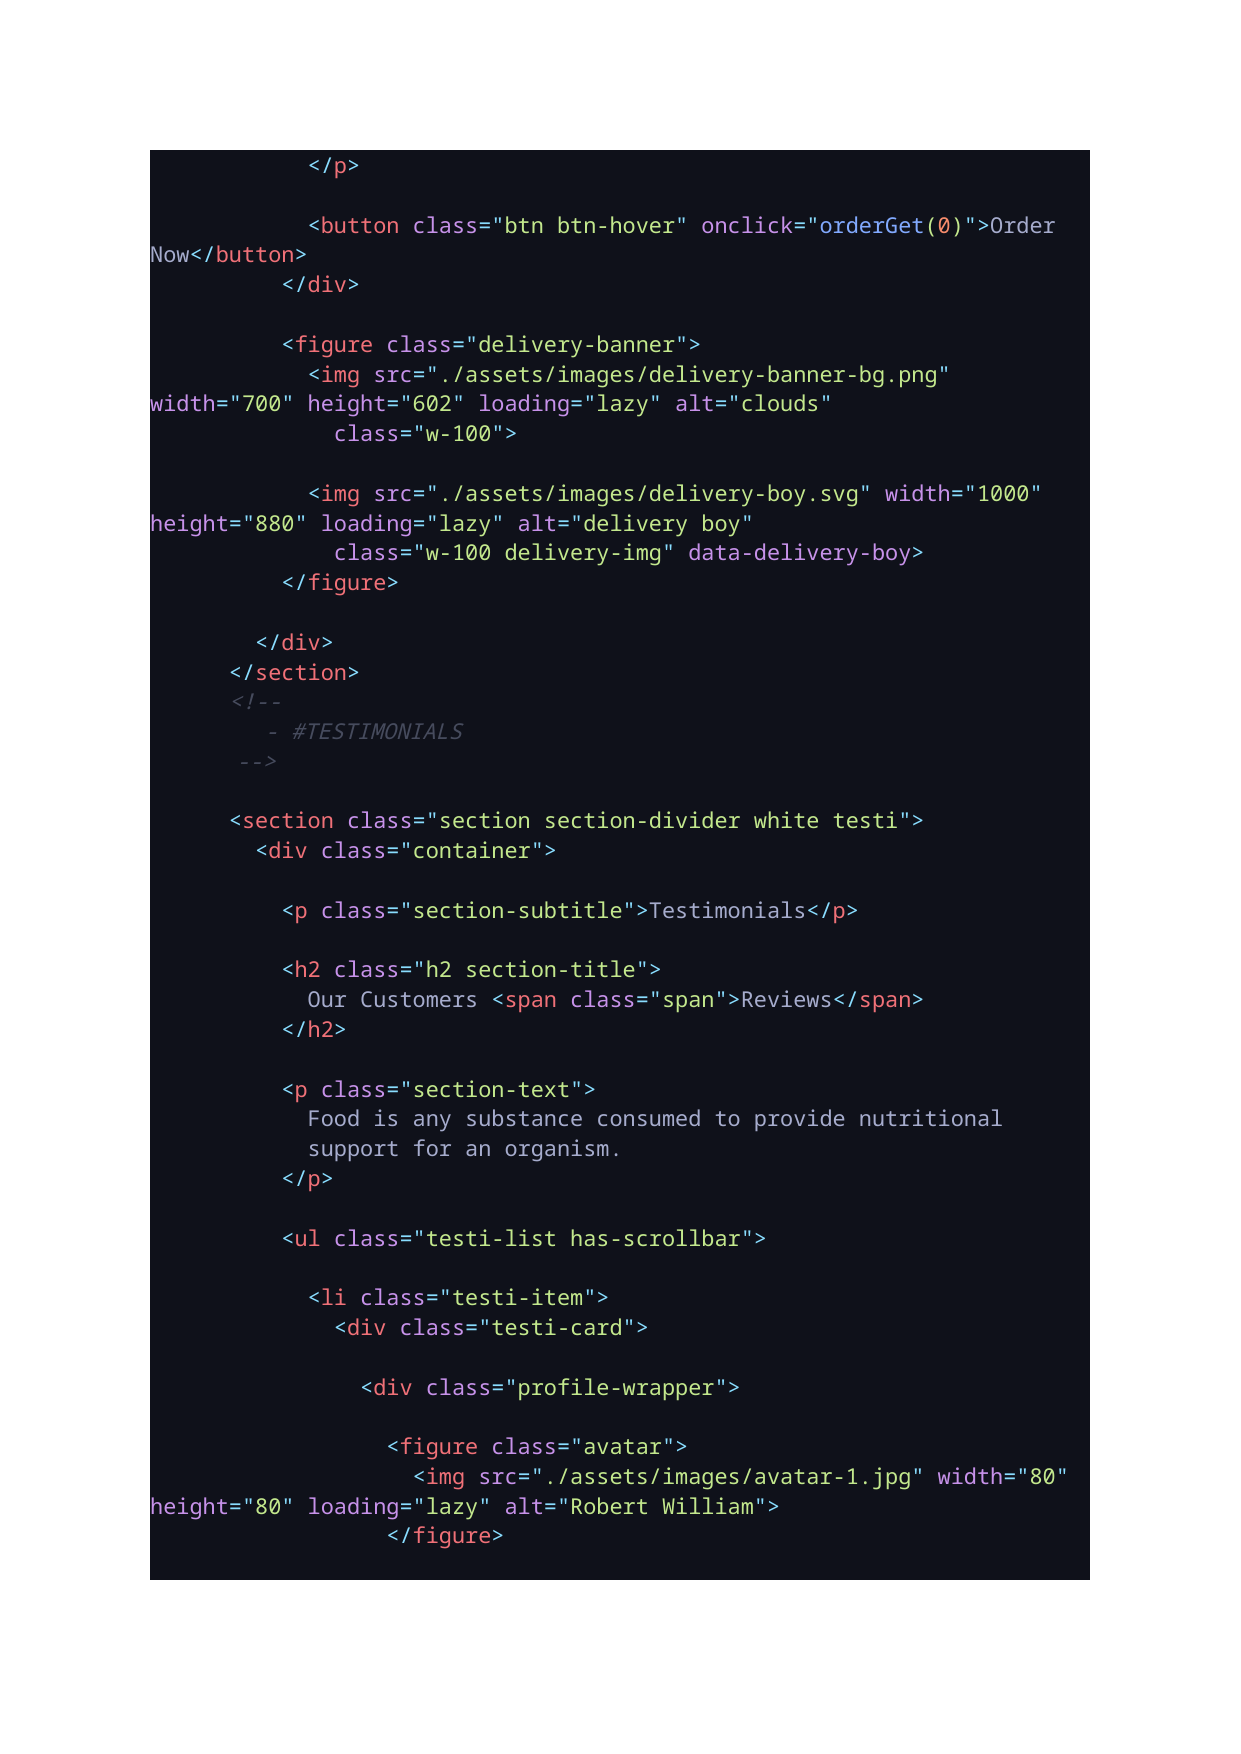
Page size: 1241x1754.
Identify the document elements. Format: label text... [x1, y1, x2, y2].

text <!-- [150, 686, 1090, 716]
text <figure class="avatar"> [150, 1431, 1090, 1461]
text <figure class="delivery-banner"> [150, 329, 1090, 358]
text class="w-100"> [150, 418, 1090, 448]
text Food is any substance consumed to provide nutritional [150, 1103, 1090, 1133]
text </section> [150, 656, 1090, 686]
text </h2> [150, 1014, 1090, 1044]
text <p class="section-subtitle">Testimonials</p> [150, 895, 1090, 924]
text <li class="testi-item"> [150, 1282, 1090, 1312]
text <div class="container"> [150, 835, 1090, 865]
text </div> [150, 269, 1090, 299]
text - #TESTIMONIALS [150, 716, 1090, 746]
text <h2 class="h2 section-title"> [150, 954, 1090, 984]
text <div class="profile-wrapper"> [150, 1371, 1090, 1401]
text <img src="./assets/images/avatar-1.jpg" width="80" height="80" loading="lazy" alt="Robert William"> [150, 1461, 1090, 1520]
text <div class="testi-card"> [150, 1312, 1090, 1342]
text <img src="./assets/images/delivery-boy.svg" width="1000" height="880" loading="lazy" alt="delivery boy" [150, 478, 1090, 537]
text </div> [150, 627, 1090, 656]
text <section class="section section-divider white testi"> [150, 805, 1090, 835]
text </figure> [150, 1520, 1090, 1550]
text <img src="./assets/images/delivery-banner-bg.png" width="700" height="602" loading="lazy" alt="clouds" [150, 358, 1090, 418]
text <ul class="testi-list has-scrollbar"> [150, 1222, 1090, 1252]
text class="w-100 delivery-img" data-delivery-boy> [150, 537, 1090, 567]
text --> [150, 746, 1090, 776]
text </p> [150, 1163, 1090, 1193]
text </p> [150, 150, 1090, 180]
text Our Customers <span class="span">Reviews</span> [150, 984, 1090, 1014]
text <button class="btn btn-hover" onclick="orderGet(0)">Order Now</button> [150, 209, 1090, 269]
text </figure> [150, 567, 1090, 597]
text support for an organism. [150, 1133, 1090, 1163]
text <p class="section-text"> [150, 1073, 1090, 1103]
